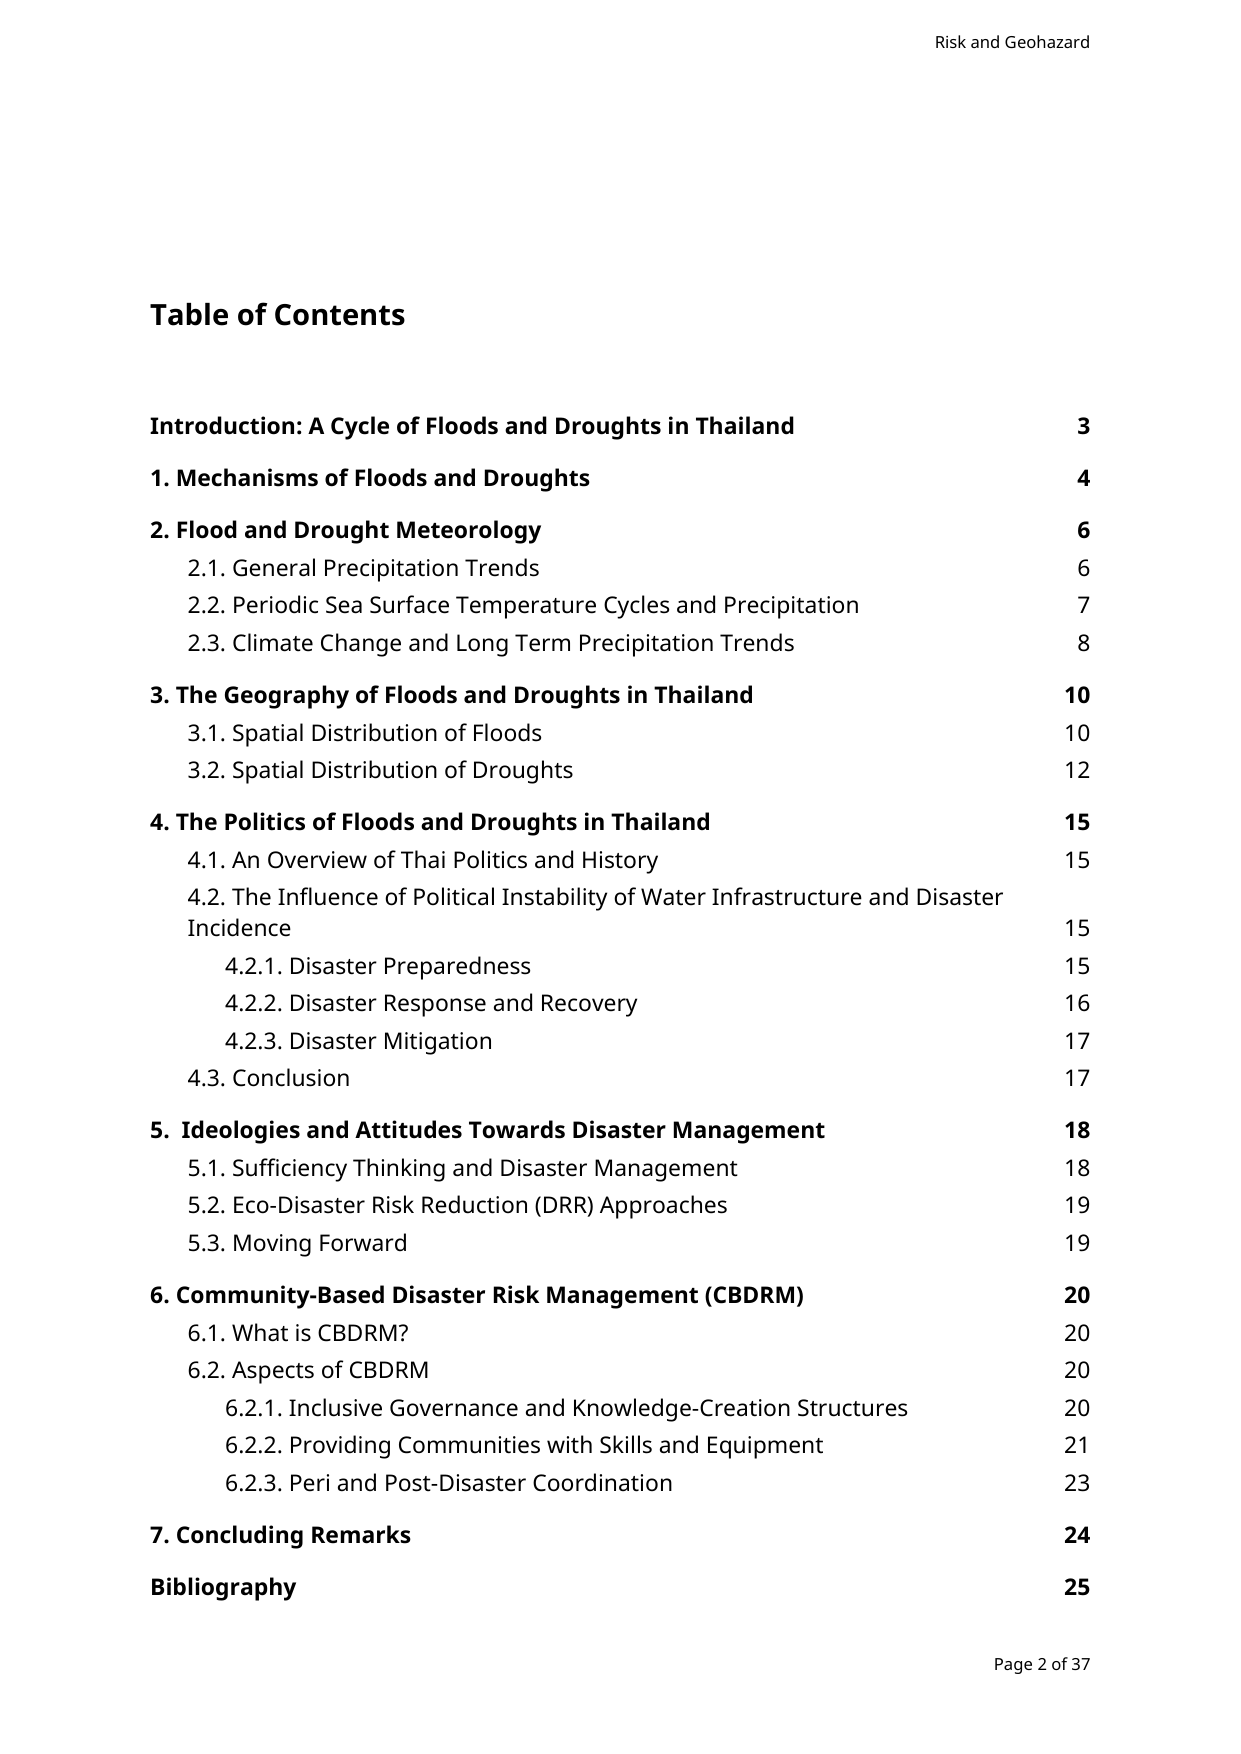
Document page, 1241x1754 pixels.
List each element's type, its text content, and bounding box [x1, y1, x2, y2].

text Table of Contents [150, 294, 1090, 333]
